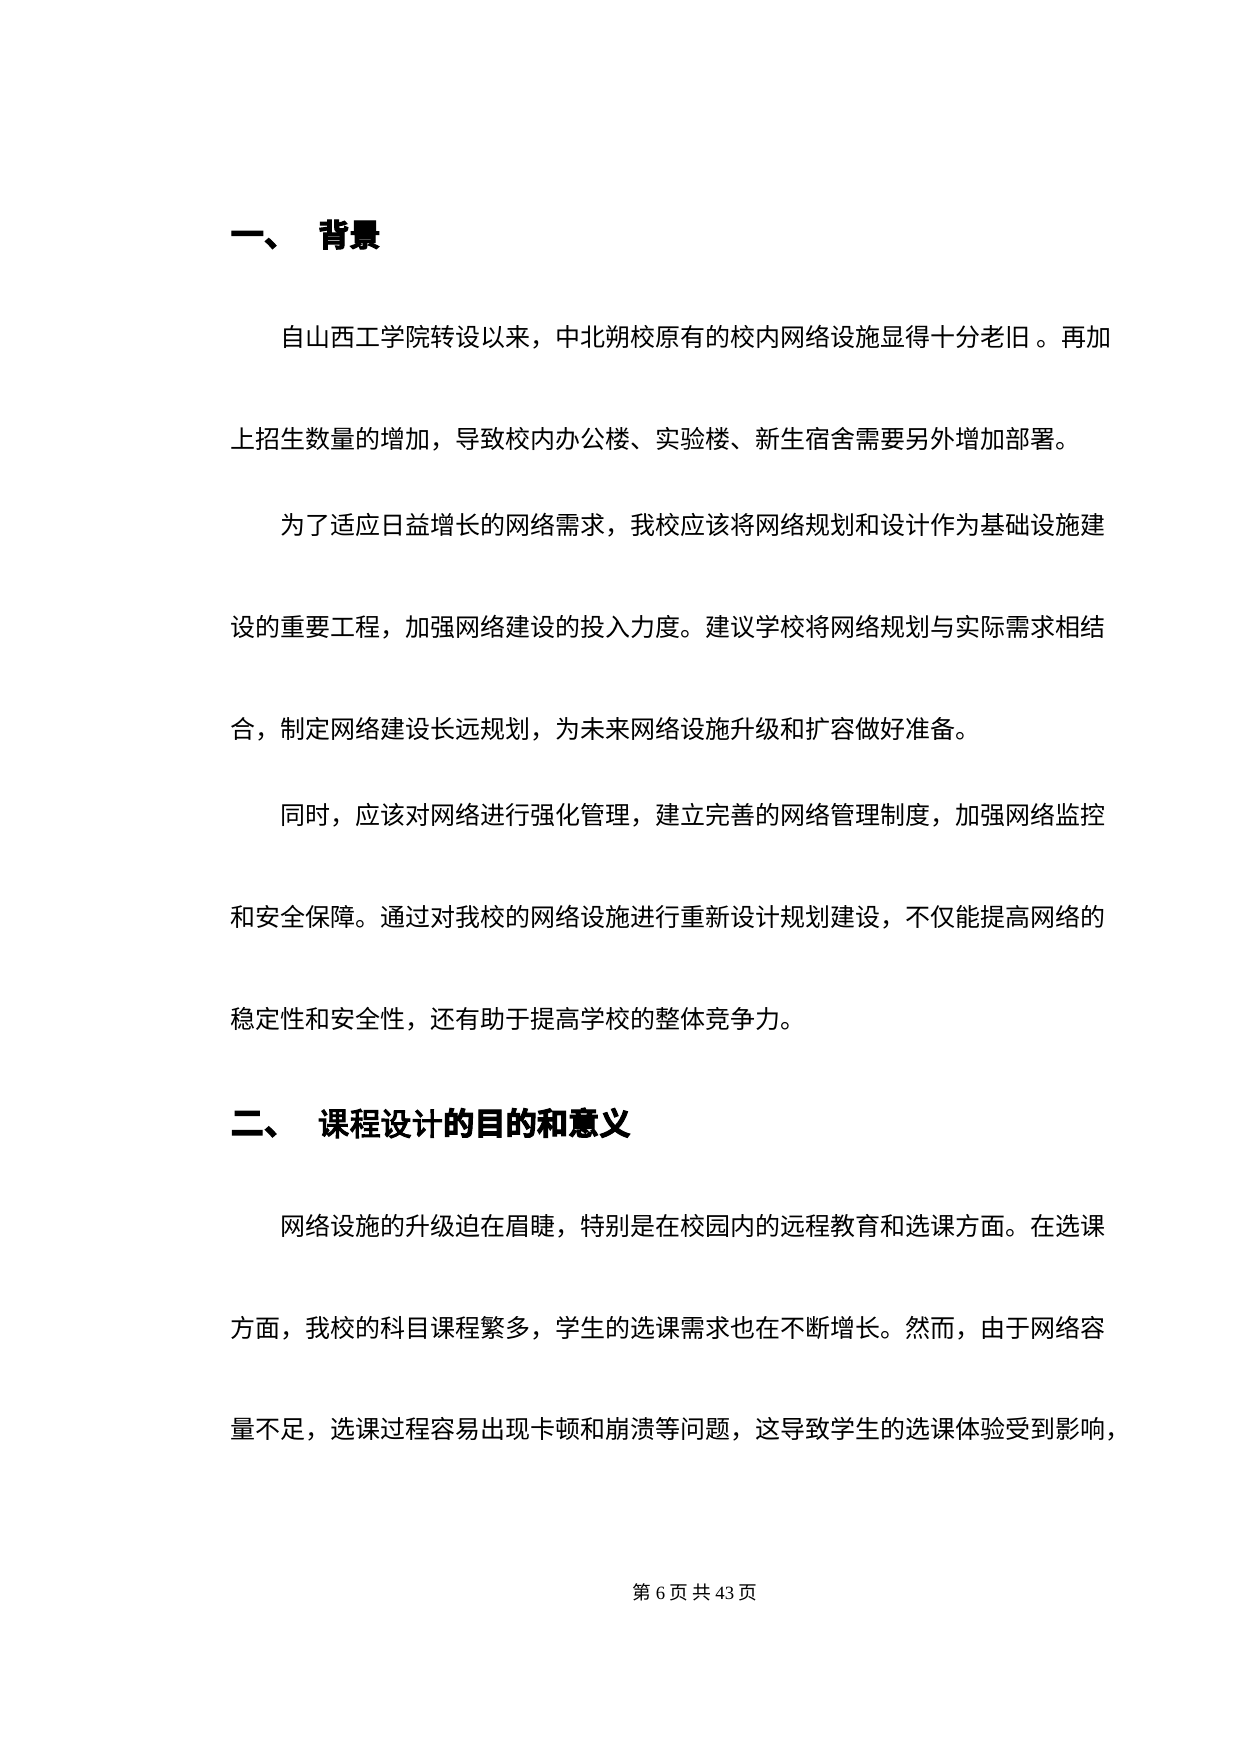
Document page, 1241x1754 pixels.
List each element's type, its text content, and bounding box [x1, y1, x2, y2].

text 为了适应日益增长的网络需求，我校应该将网络规划和设计作为基础设施建设的重要工程，加强网络建设的投入力度。建议学校将网络规划与实际需求相结合，制定网络建设长远规划，为未来网络设施升级和扩容做好准备。 [230, 490, 1122, 762]
subtitle 课程设计的目的和意义 [230, 1087, 1122, 1154]
text 自山西工学院转设以来，中北朔校原有的校内网络设施显得十分老旧 。再加上招生数量的增加，导致校内办公楼、实验楼、新生宿舍需要另外增加部署。 [230, 302, 1122, 472]
text 同时，应该对网络进行强化管理，建立完善的网络管理制度，加强网络监控和安全保障。通过对我校的网络设施进行重新设计规划建设，不仅能提高网络的稳定性和安全性，还有助于提高学校的整体竞争力。 [230, 780, 1122, 1051]
subtitle 背景 [230, 198, 1122, 266]
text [230, 1190, 1122, 1462]
